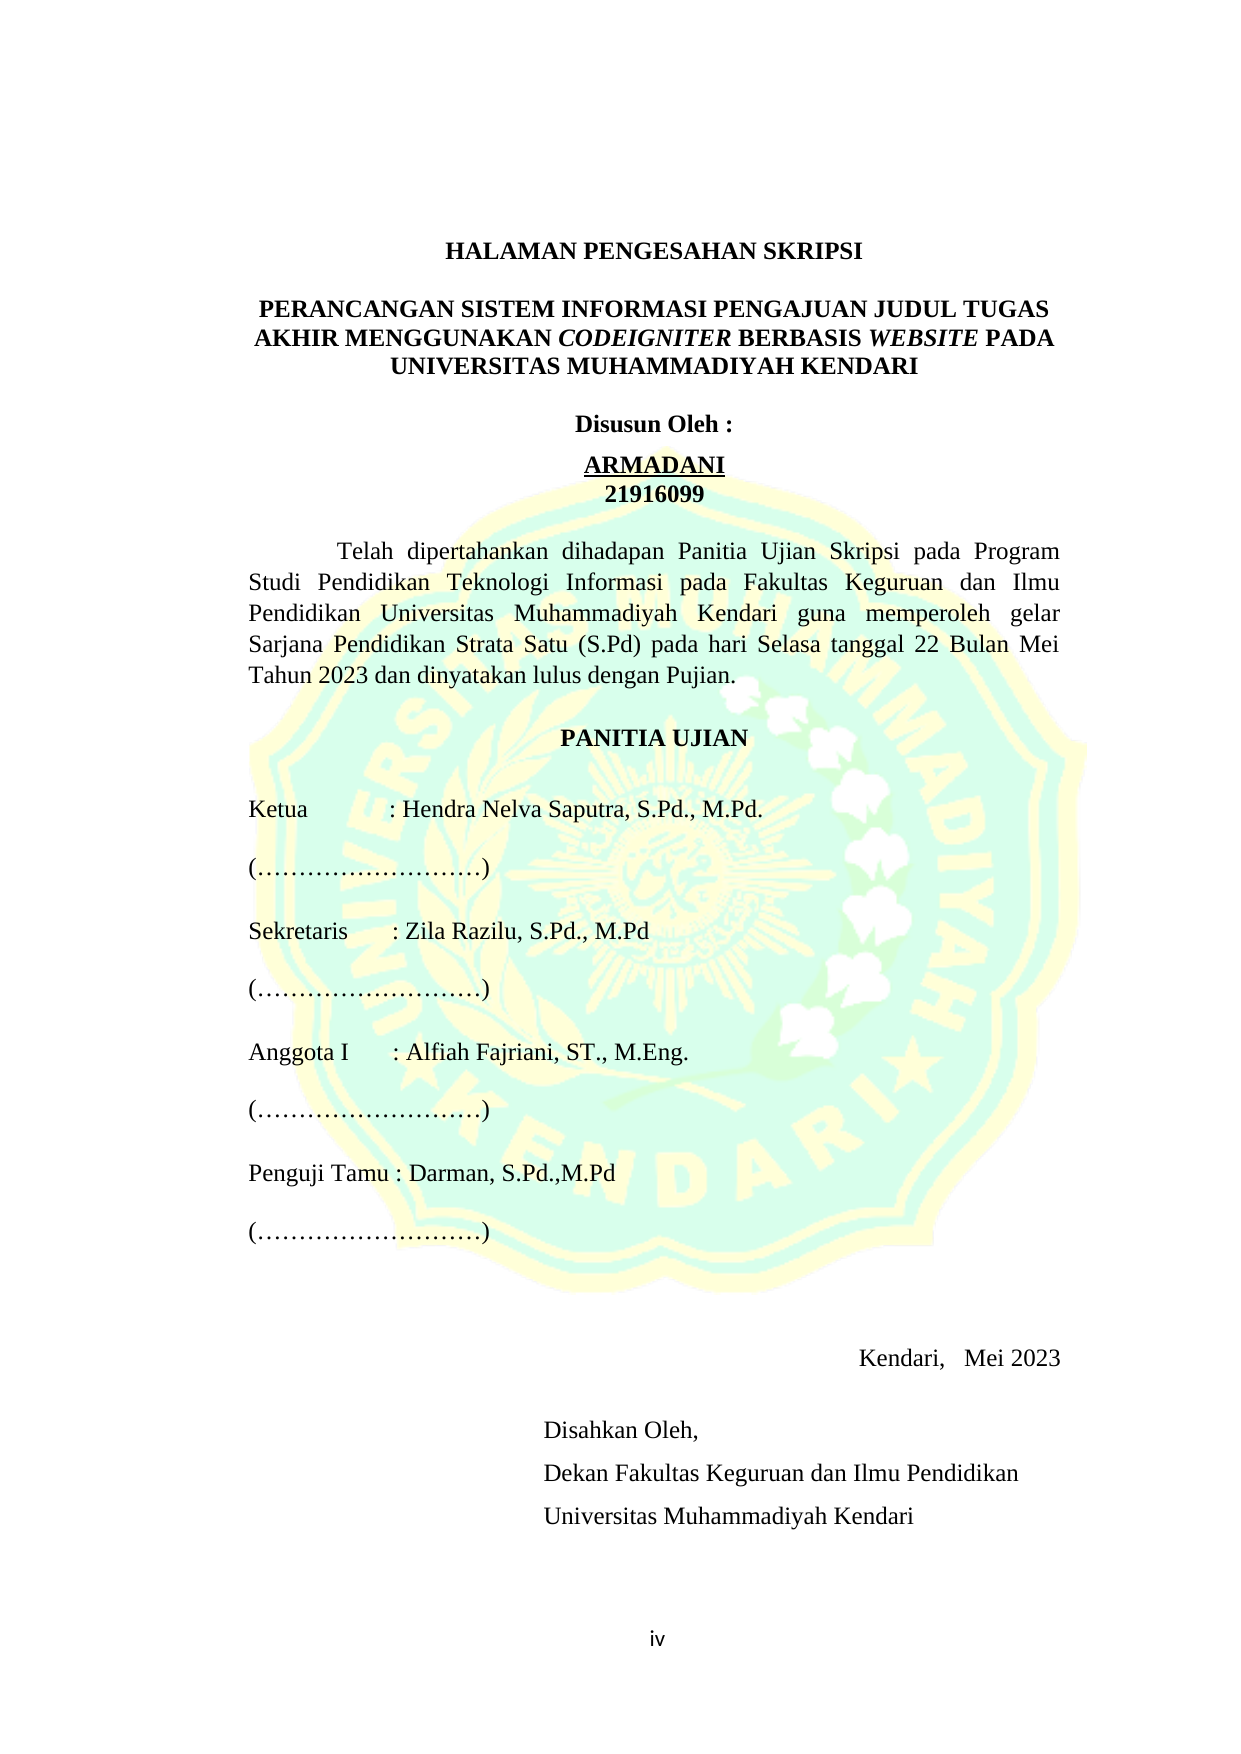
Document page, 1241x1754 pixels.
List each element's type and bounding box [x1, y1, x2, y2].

table_cell [237, 236, 1072, 1543]
